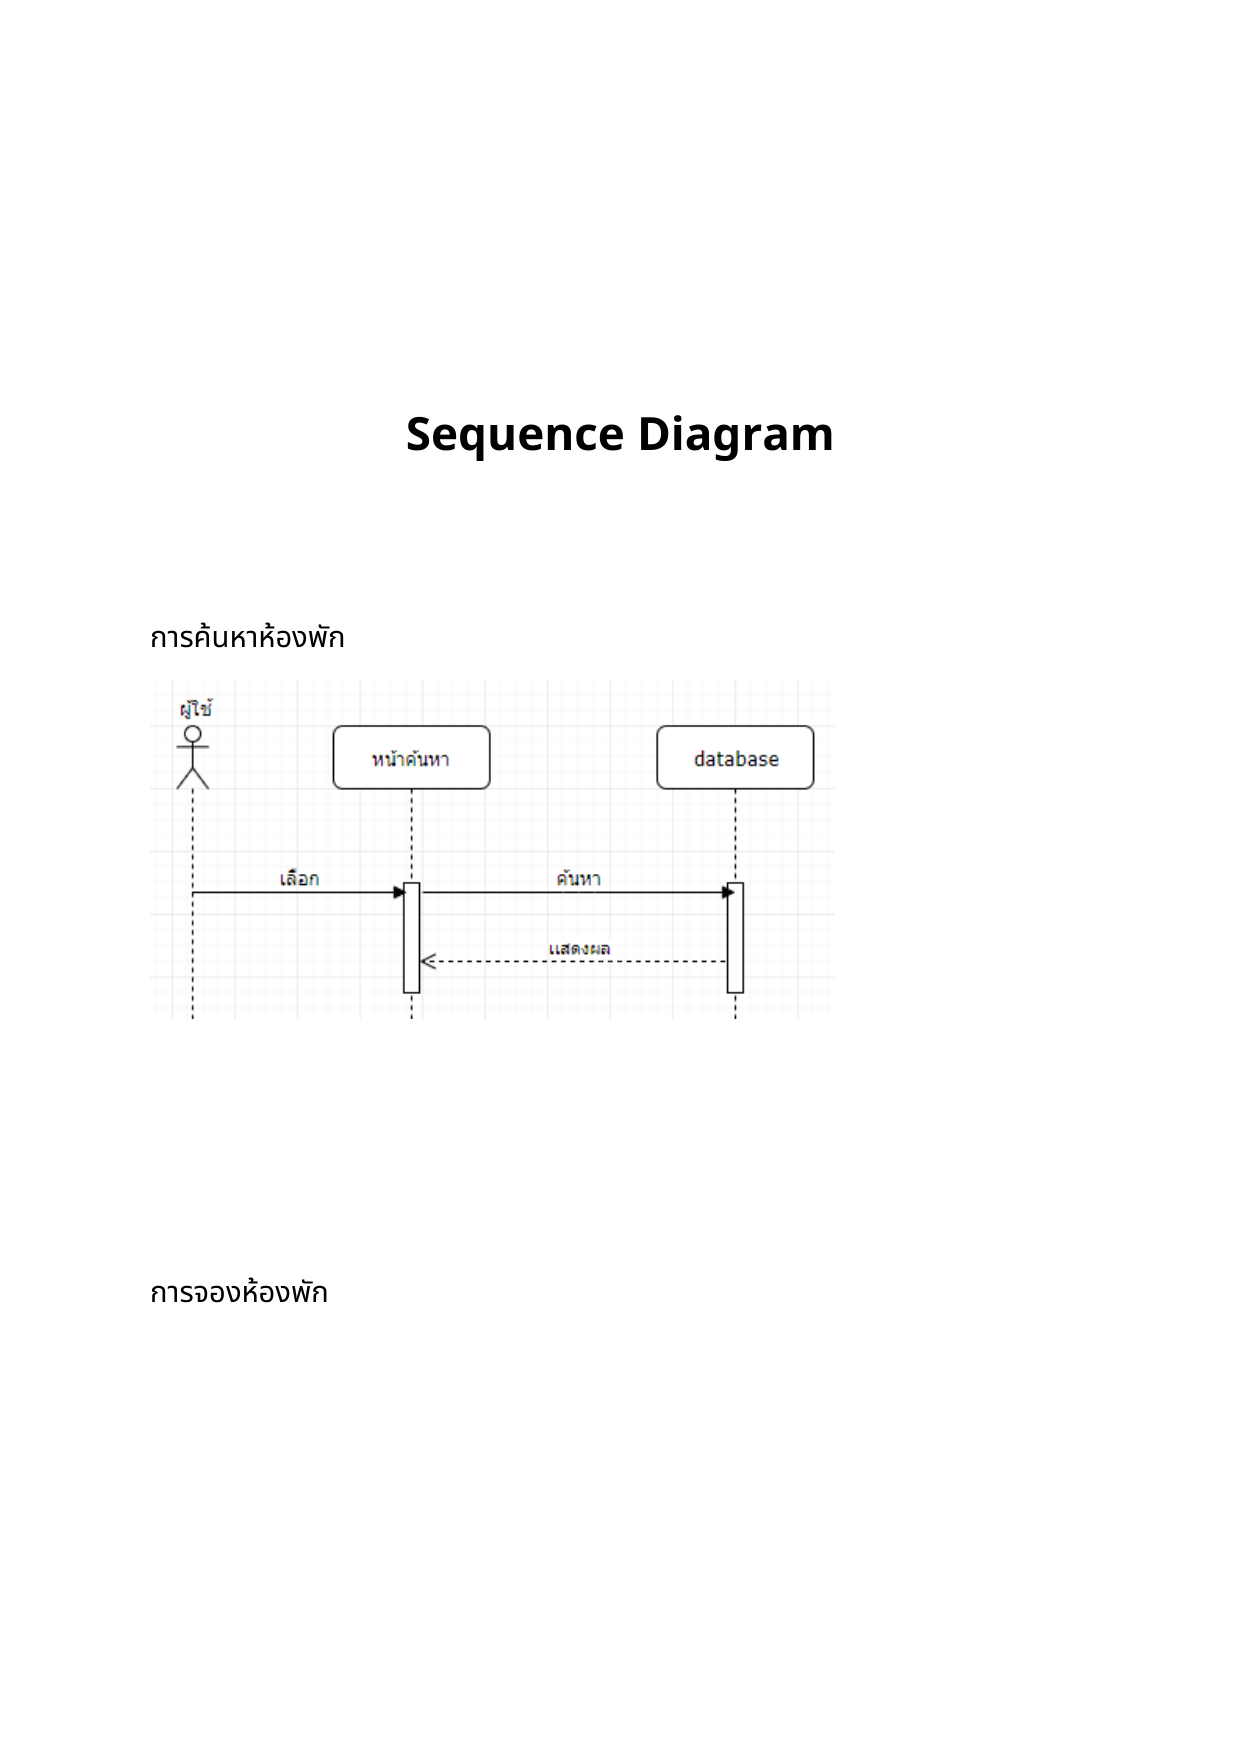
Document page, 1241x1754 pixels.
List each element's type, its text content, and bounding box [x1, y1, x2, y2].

text การค้นหาห้องพัก [150, 617, 1090, 661]
text Sequence Diagram [150, 402, 1090, 464]
text การจองห้องพัก [150, 1272, 1090, 1316]
picture [150, 680, 835, 1019]
